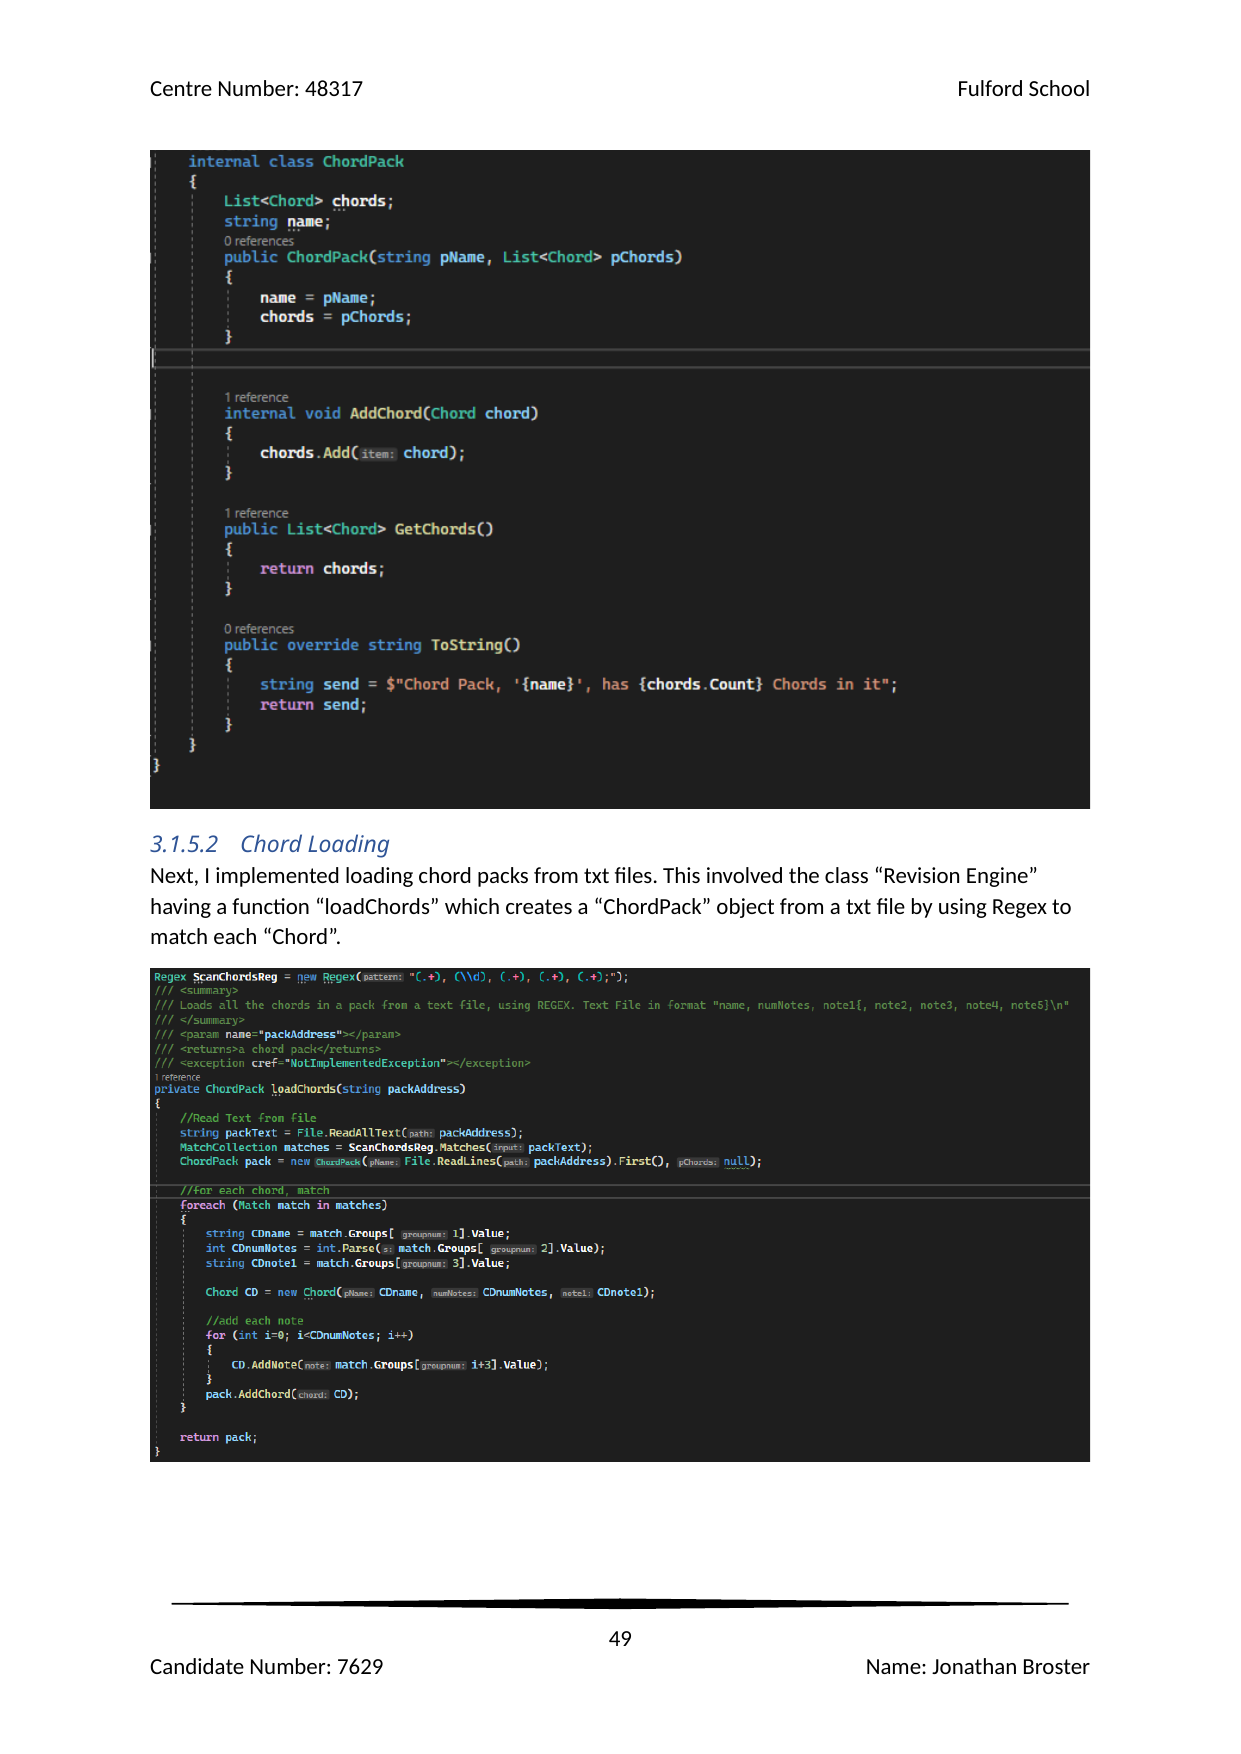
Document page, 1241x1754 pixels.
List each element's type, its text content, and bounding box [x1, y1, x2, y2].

subtitle Chord Loading [150, 828, 1090, 859]
text Next, I implemented loading chord packs from txt files. This involved the class “Revision Engine” having a function “loadChords” which creates a “ChordPack” object from a txt file by using Regex to match each “Chord”. [150, 862, 1090, 950]
picture [150, 150, 1091, 809]
picture [150, 968, 1091, 1462]
